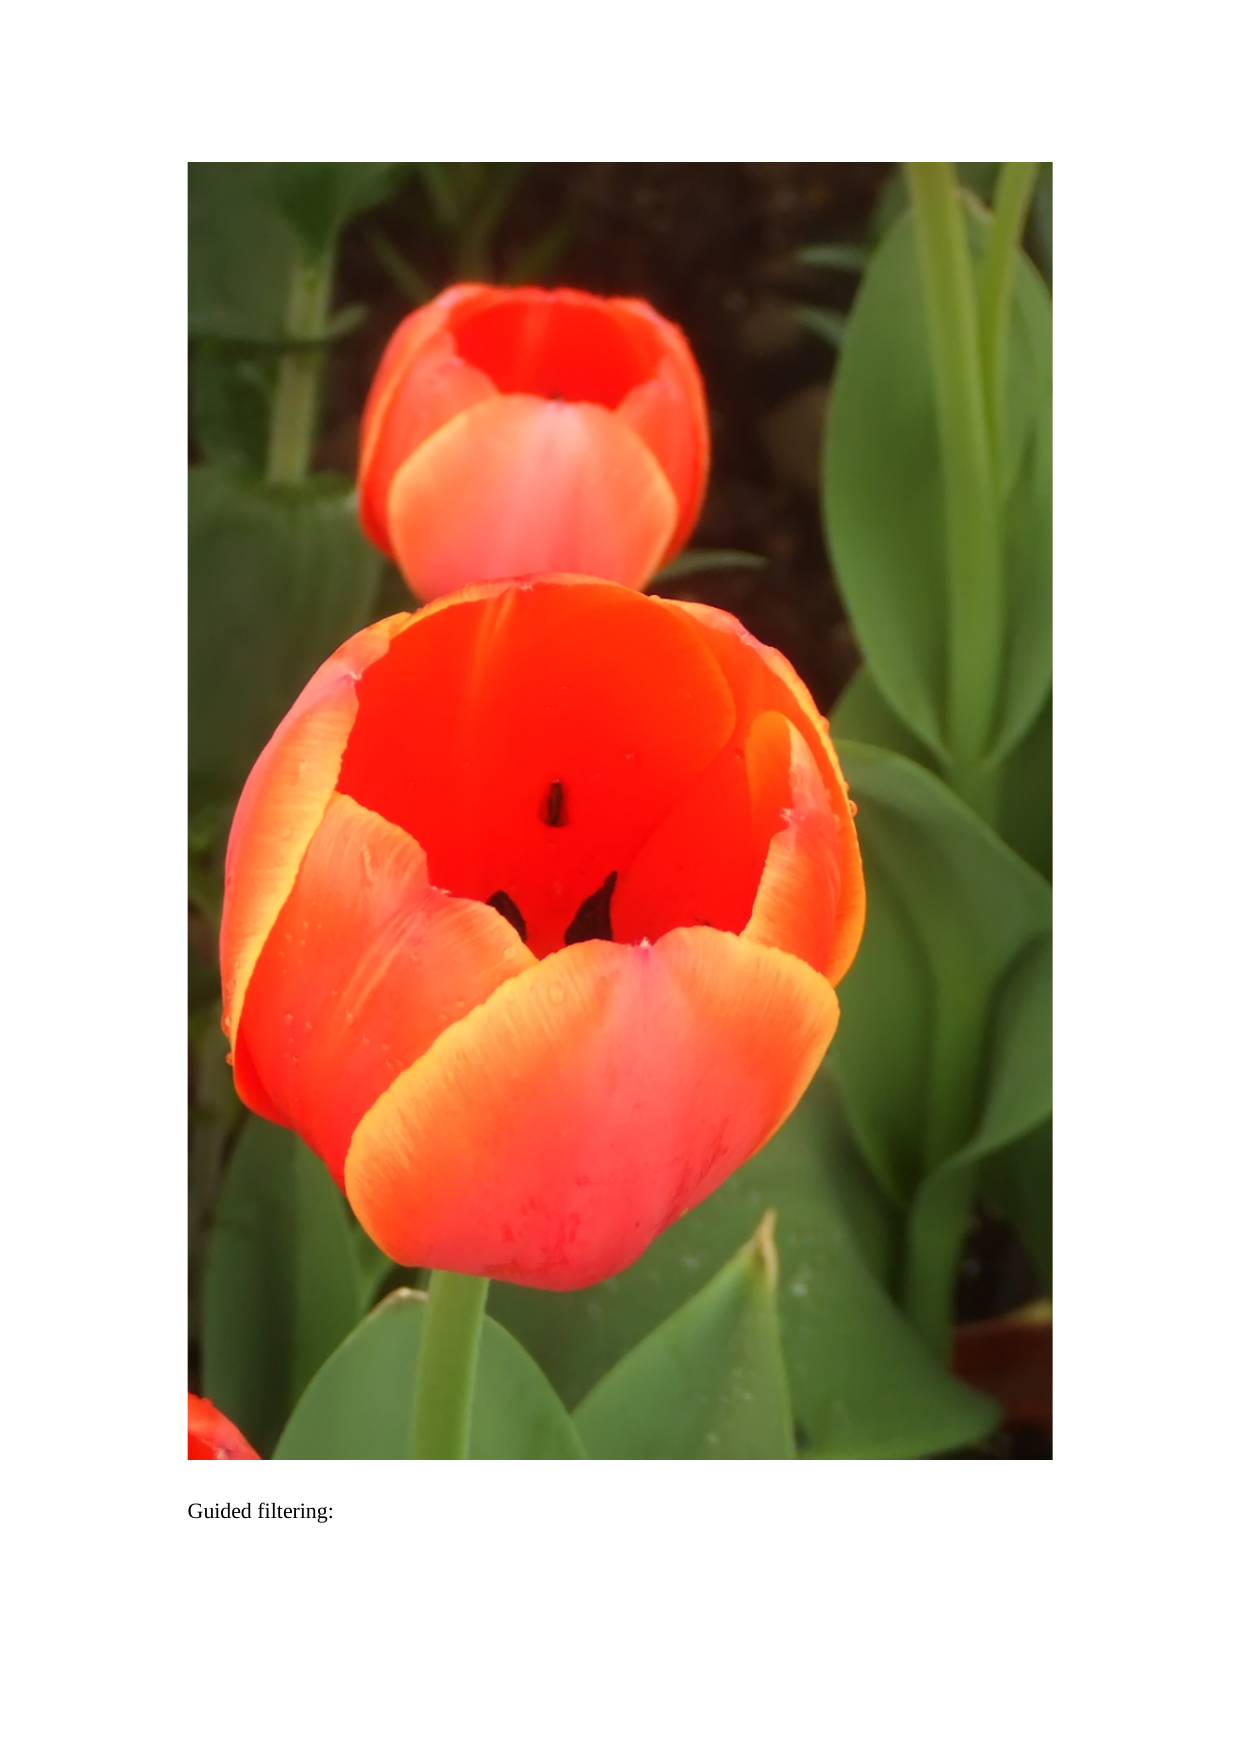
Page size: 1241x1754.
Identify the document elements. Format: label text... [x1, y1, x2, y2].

text Guided filtering: [187, 1494, 1053, 1527]
picture [187, 162, 1053, 1460]
